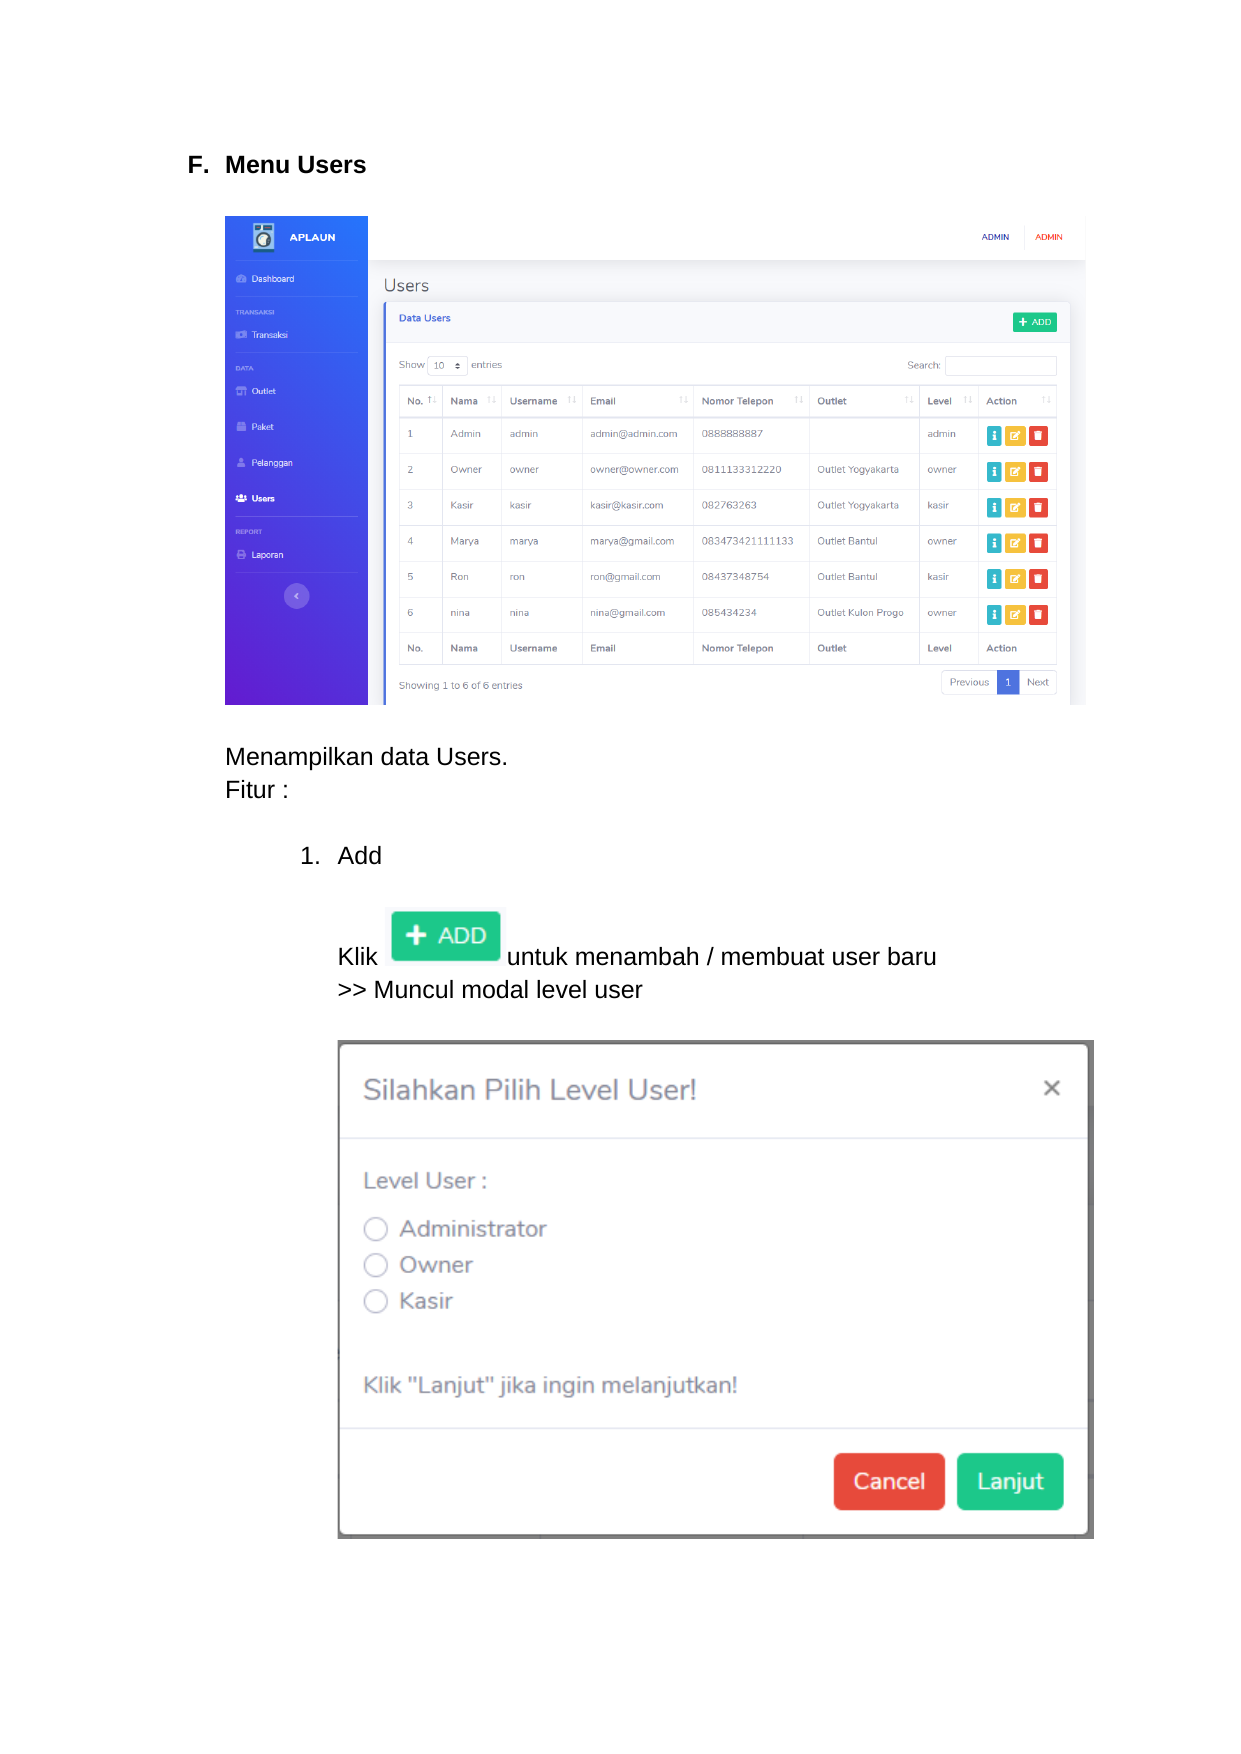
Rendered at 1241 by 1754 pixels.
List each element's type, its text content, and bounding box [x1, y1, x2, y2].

list Menampilkan data Users. [225, 742, 1090, 771]
picture [225, 216, 1086, 705]
picture [384, 907, 507, 966]
list Menu Users [187, 150, 1090, 179]
list Add [300, 841, 1090, 870]
list Klik untuk menambah / membuat user baru [337, 907, 1090, 970]
list >> Muncul modal level user [337, 975, 1090, 1003]
list Fitur : [225, 775, 1090, 804]
picture [337, 1040, 1094, 1539]
